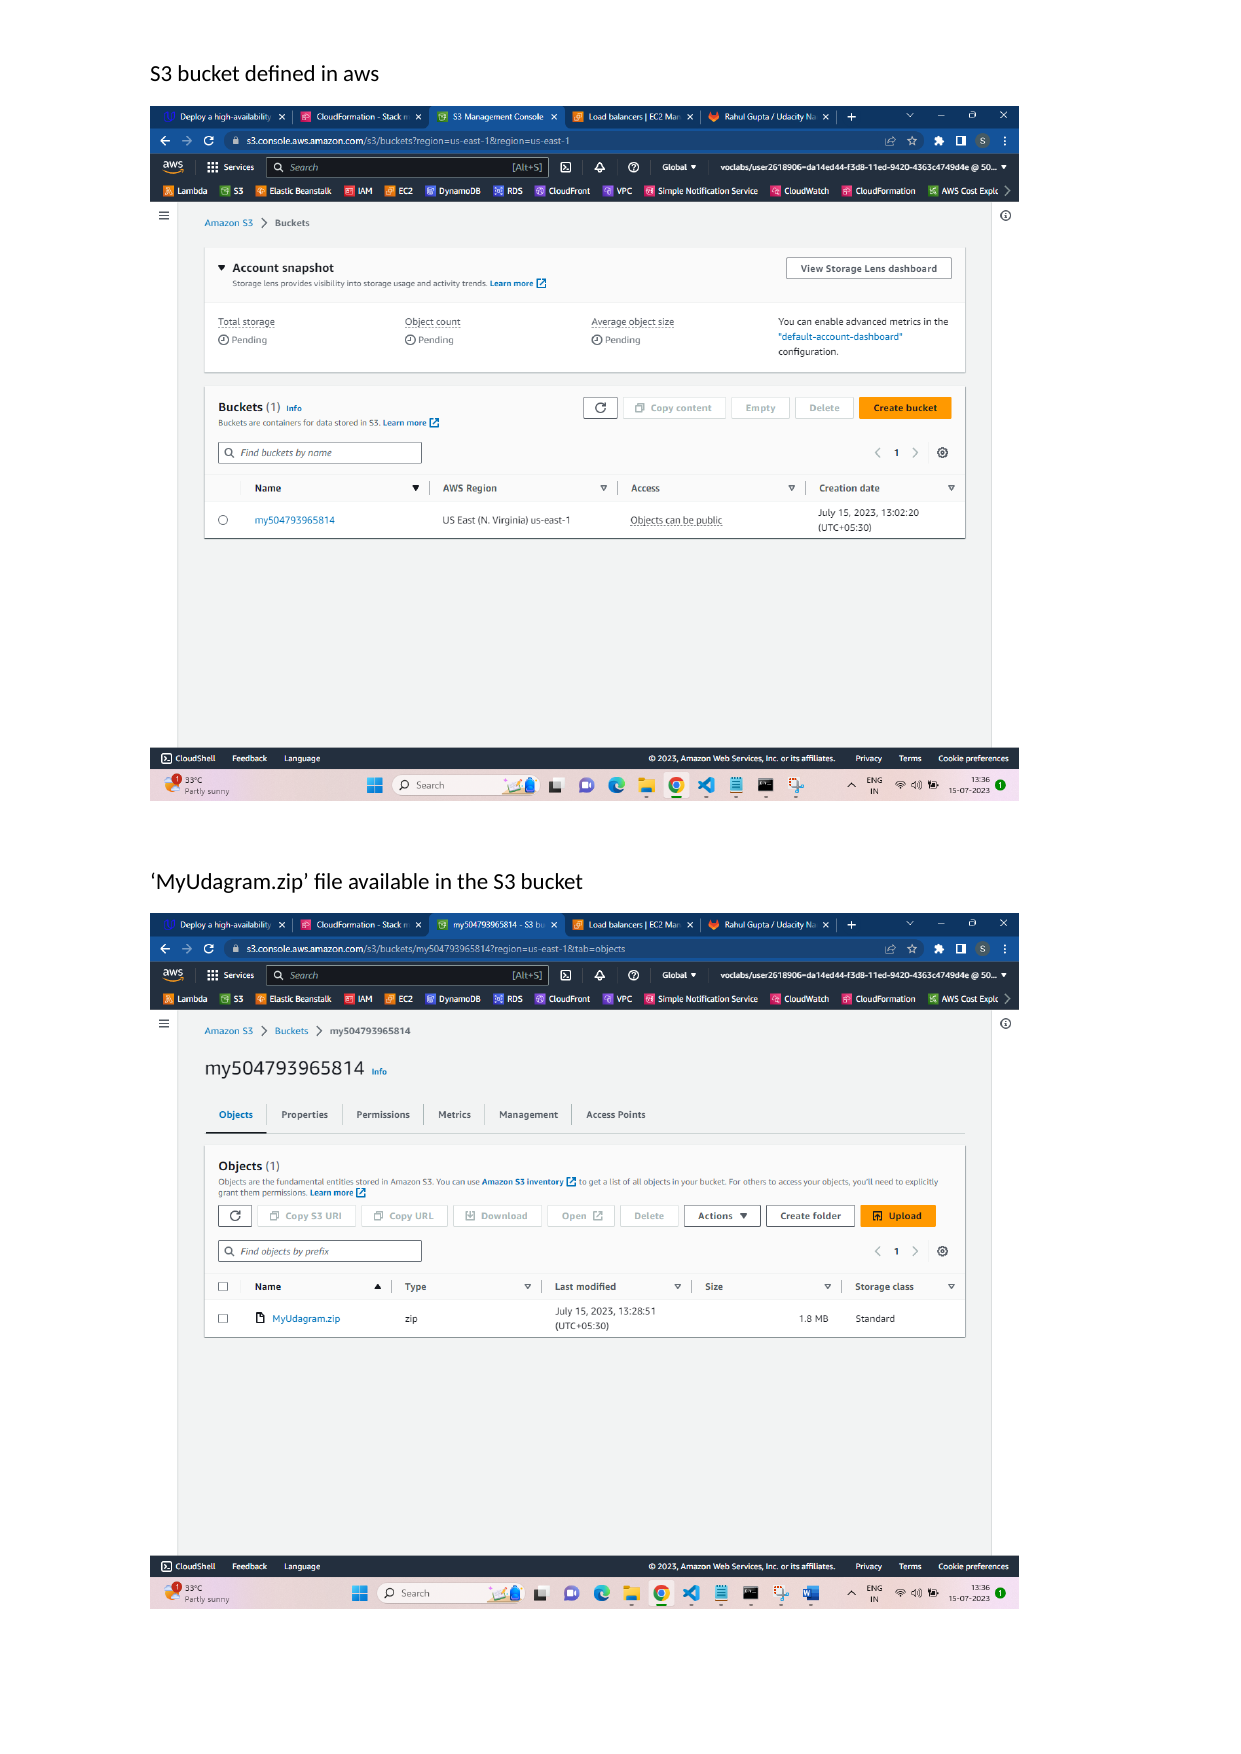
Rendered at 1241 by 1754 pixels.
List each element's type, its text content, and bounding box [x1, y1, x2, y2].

picture [150, 913, 1019, 1609]
text ‘MyUdagram.zip’ file available in the S3 bucket [150, 867, 1090, 895]
picture [150, 106, 1019, 801]
text S3 bucket defined in aws [150, 59, 1090, 87]
